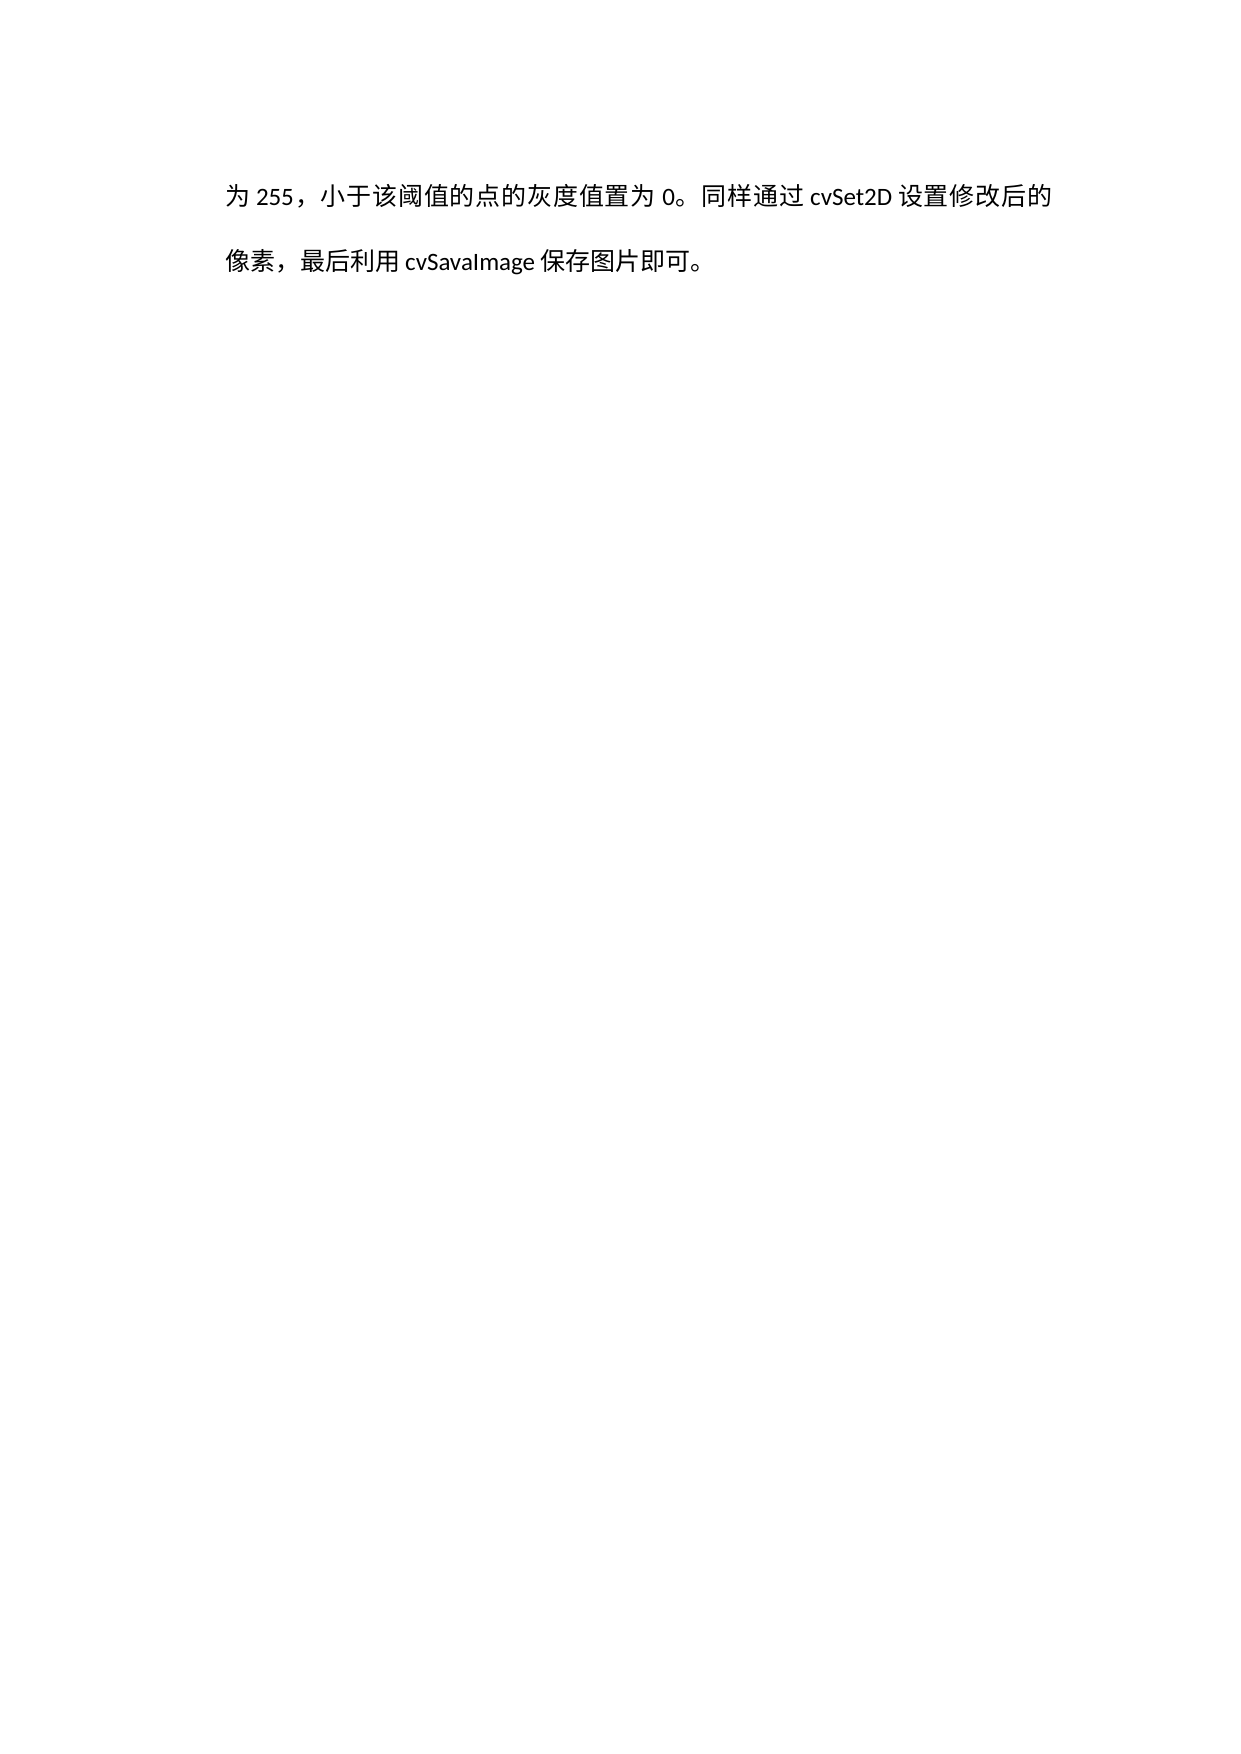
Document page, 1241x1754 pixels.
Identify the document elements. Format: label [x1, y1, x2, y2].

text [225, 162, 1053, 292]
